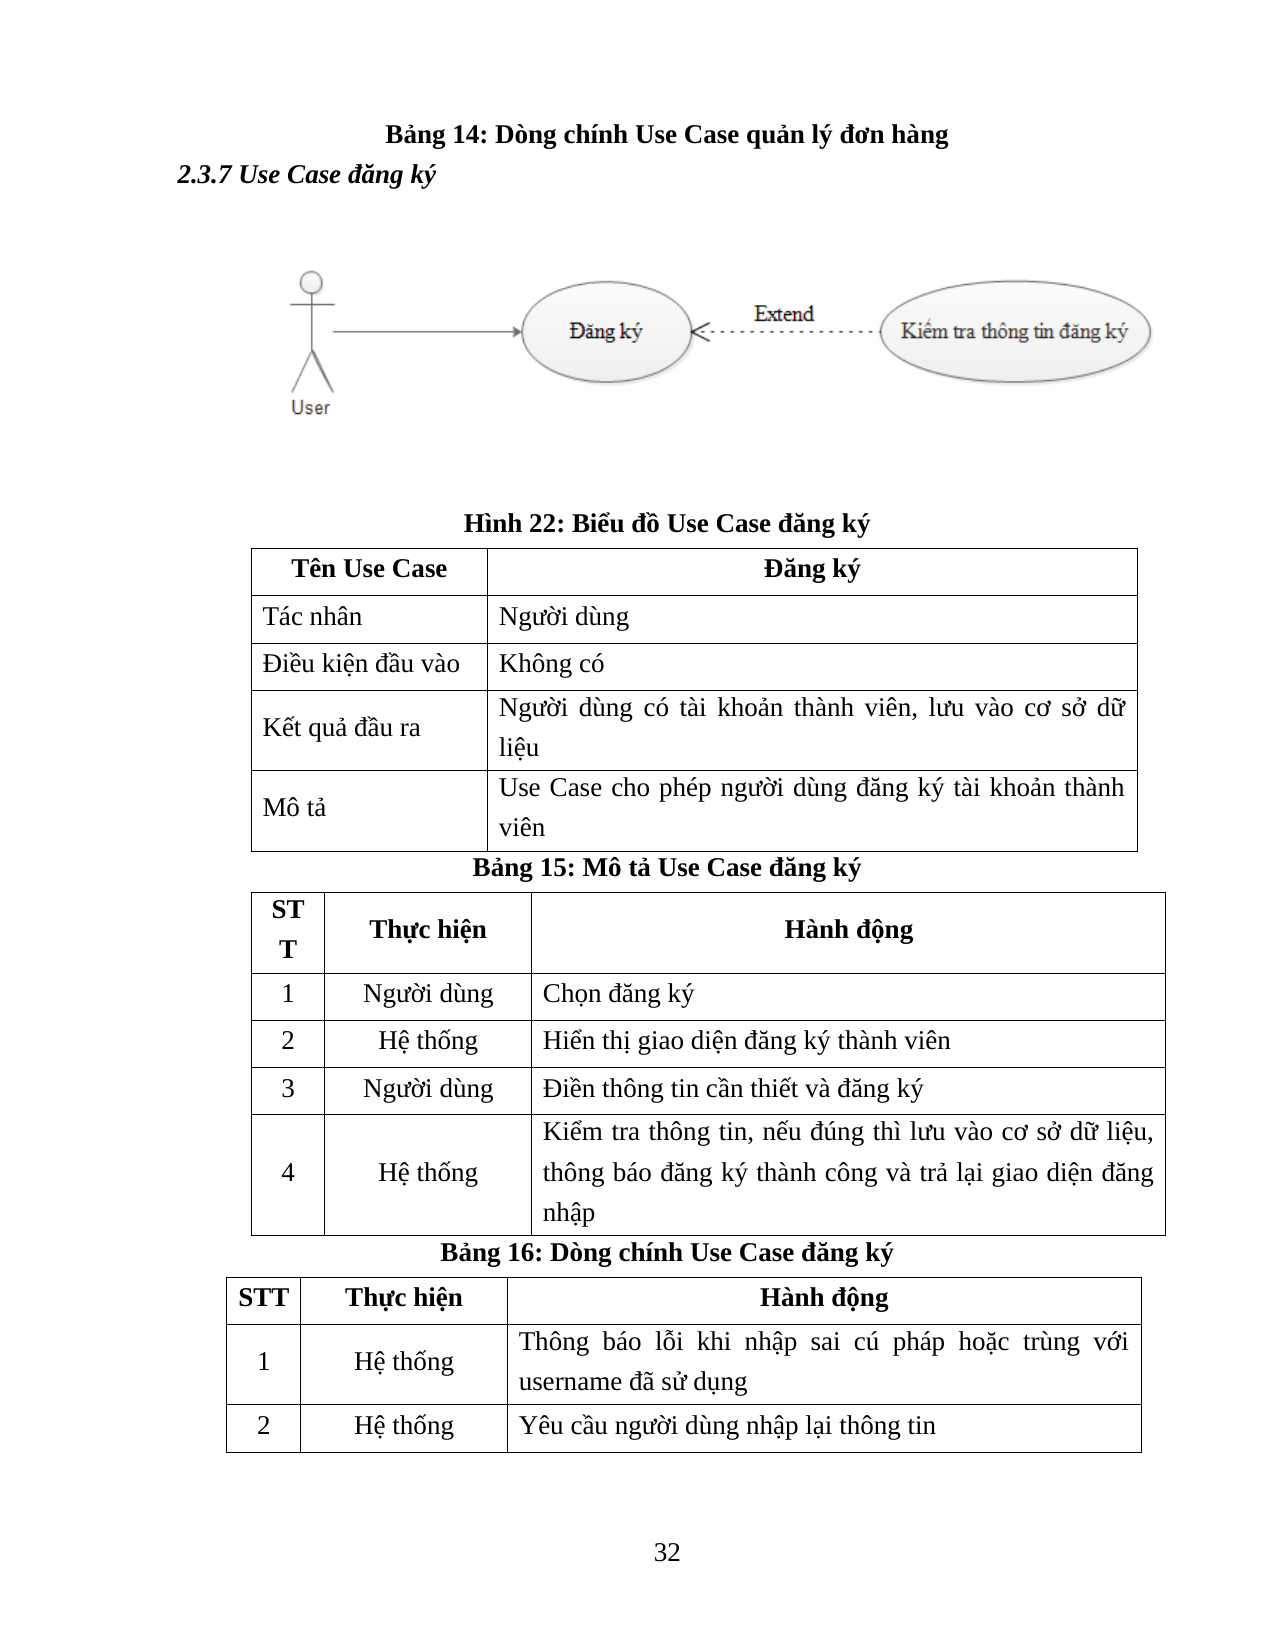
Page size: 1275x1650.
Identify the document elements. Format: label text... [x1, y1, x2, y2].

table_cell Điền thông tin cần thiết và đăng ký [532, 1068, 1165, 1114]
table_cell Chọn đăng ký [532, 974, 1165, 1020]
table_cell Người dùng có tài khoản thành viên, lưu vào cơ sở dữ liệu [488, 691, 1137, 770]
table_cell Người dùng [325, 974, 531, 1020]
table_header Tên Use Case [252, 549, 487, 595]
table_cell Thông báo lỗi khi nhập sai cú pháp hoặc trùng với username đã sử dụng [508, 1325, 1141, 1404]
table_cell Người dùng [325, 1068, 531, 1114]
table_cell Kết quả đầu ra [252, 691, 487, 770]
table_cell Hệ thống [325, 1021, 531, 1067]
table_cell Điều kiện đầu vào [252, 644, 487, 690]
table_cell 2 [252, 1021, 324, 1067]
table_cell Hệ thống [301, 1325, 507, 1404]
table_header Thực hiện [325, 893, 531, 972]
table_cell Hệ thống [325, 1115, 531, 1235]
table_header STT [227, 1278, 300, 1324]
table_cell Yêu cầu người dùng nhập lại thông tin [508, 1405, 1141, 1452]
table_header Hành động [532, 893, 1165, 972]
table_cell 1 [252, 974, 324, 1020]
table_header Hành động [508, 1278, 1141, 1324]
table_cell Không có [488, 644, 1137, 690]
subtitle Hình 22: Biểu đồ Use Case đăng ký [177, 507, 1157, 538]
table_cell Hiển thị giao diện đăng ký thành viên [532, 1021, 1165, 1067]
picture [252, 198, 1168, 499]
table_header STT [252, 893, 324, 972]
table_cell Tác nhân [252, 596, 487, 642]
subtitle Bảng 16: Dòng chính Use Case đăng ký [177, 1236, 1157, 1267]
table_cell Use Case cho phép người dùng đăng ký tài khoản thành viên [488, 771, 1137, 851]
table_cell Hệ thống [301, 1405, 507, 1452]
subtitle Bảng 15: Mô tả Use Case đăng ký [177, 852, 1157, 883]
table_cell Kiểm tra thông tin, nếu đúng thì lưu vào cơ sở dữ liệu, thông báo đăng ký thành công và trả lại giao diện đăng nhập [532, 1115, 1165, 1235]
table_header Thực hiện [301, 1278, 507, 1324]
subtitle Bảng 14: Dòng chính Use Case quản lý đơn hàng [177, 118, 1157, 149]
table_cell Mô tả [252, 771, 487, 851]
table_cell 1 [227, 1325, 300, 1404]
table_cell 4 [252, 1115, 324, 1235]
table_cell Người dùng [488, 596, 1137, 642]
subtitle 2.3.7 Use Case đăng ký [177, 158, 1157, 190]
table_header Đăng ký [488, 549, 1137, 595]
table_cell 2 [227, 1405, 300, 1452]
table_cell 3 [252, 1068, 324, 1114]
